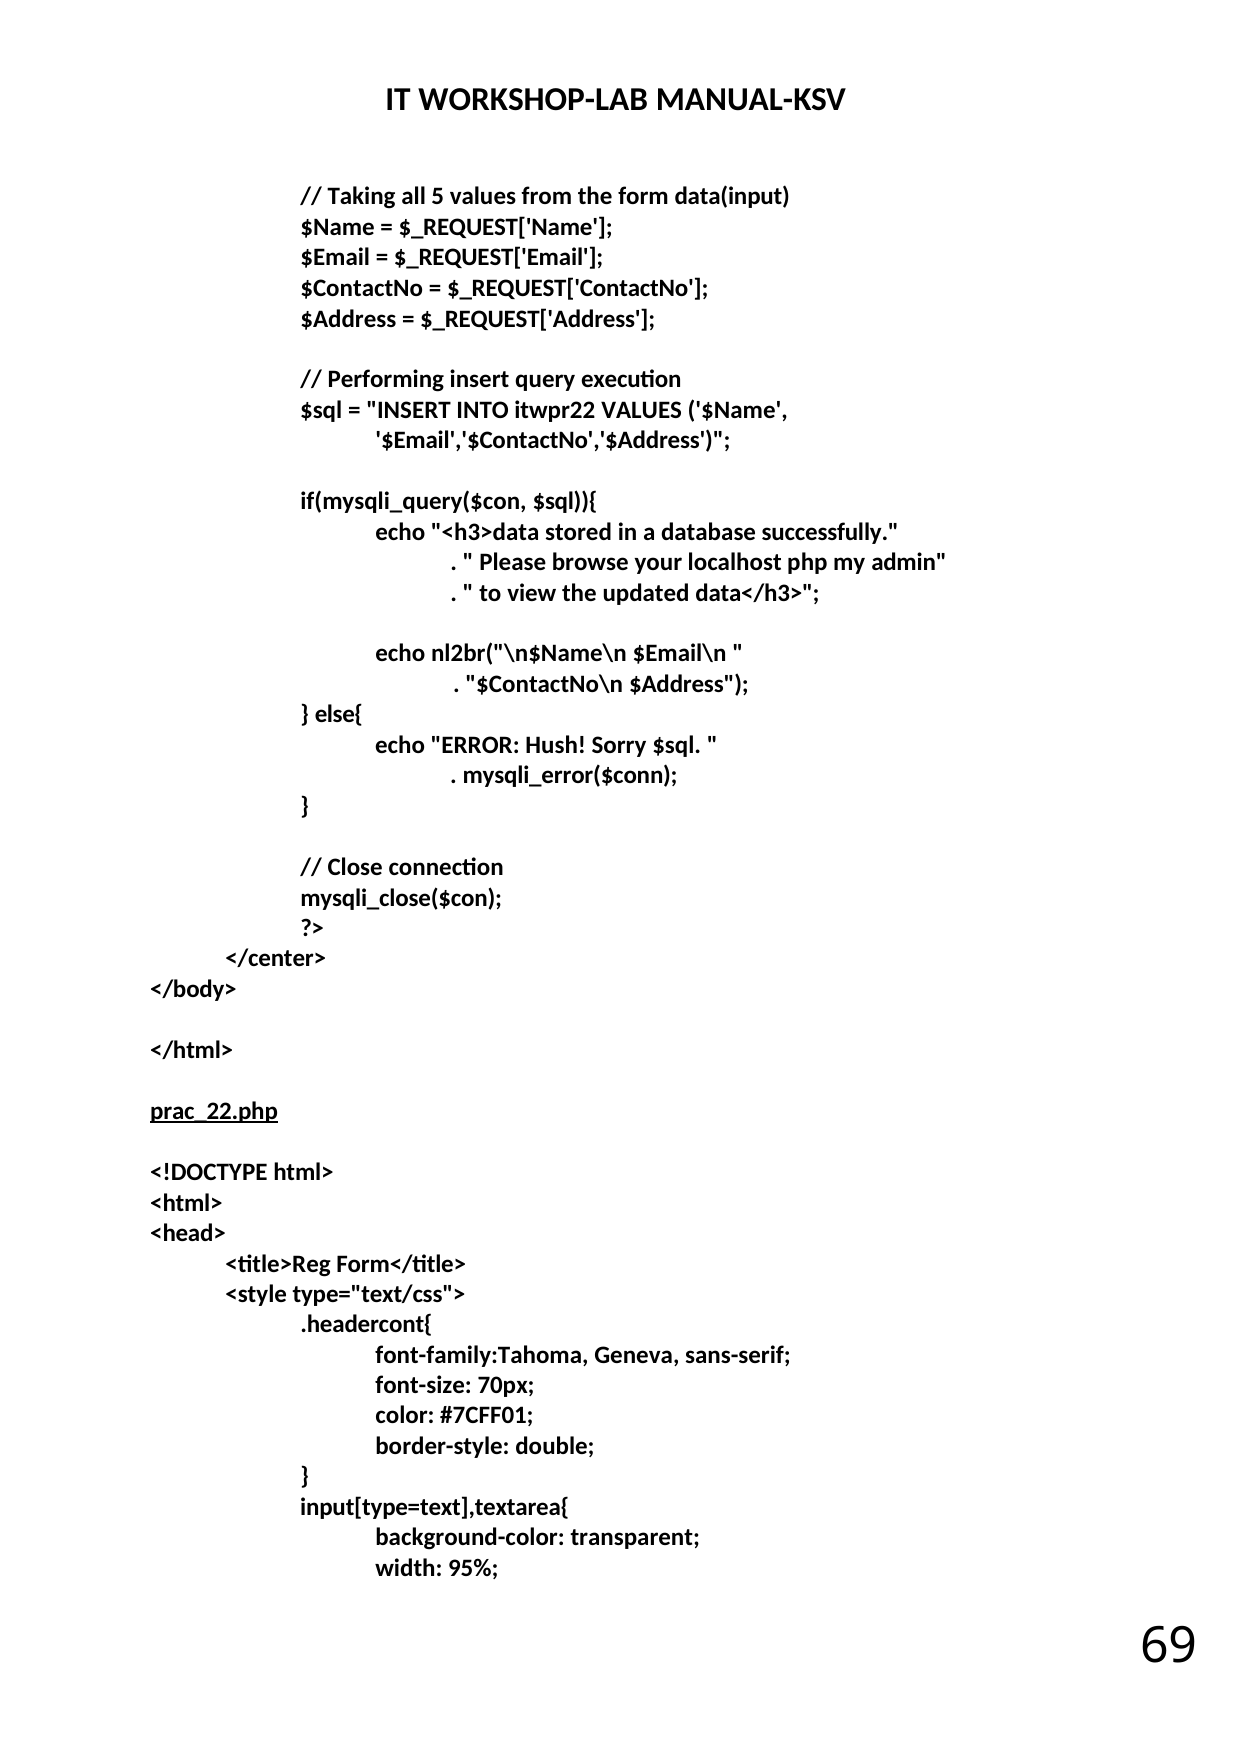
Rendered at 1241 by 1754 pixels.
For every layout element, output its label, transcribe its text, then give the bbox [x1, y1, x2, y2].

text // Close connection mysqli_close($con); [300, 851, 642, 912]
text <!DOCTYPE html> [150, 1156, 1186, 1186]
text $sql = "INSERT INTO itwpr22 VALUES ('$Name', '$Email','$ContactNo','$Address')"; [300, 394, 1136, 455]
text color: #7CFF01; border-style: double; [375, 1400, 595, 1461]
text </html> prac_22.php [150, 1034, 290, 1126]
text // Taking all 5 values from the form data(input) [300, 180, 1186, 211]
text </center> [225, 942, 1186, 973]
text . " to view the updated data</h3>"; [450, 577, 1186, 607]
text . mysqli_error($conn); [450, 759, 1186, 790]
text font-family:Tahoma, Geneva, sans-serif; font-size: 70px; [375, 1339, 791, 1399]
text $Email = $_REQUEST['Email']; [300, 241, 1186, 272]
text $ContactNo = $_REQUEST['ContactNo']; [300, 272, 1186, 303]
text <title>Reg Form</title> [225, 1248, 1186, 1278]
text . " Please browse your localhost php my admin" [450, 546, 1186, 576]
text if(mysqli_query($con, $sql)){ [300, 485, 1186, 516]
text } [300, 1461, 1186, 1491]
text echo "ERROR: Hush! Sorry $sql. " [375, 729, 1186, 759]
text ?> [300, 912, 1186, 942]
text // Performing insert query execution [300, 364, 1186, 394]
text <head> [150, 1217, 1186, 1247]
text $Address = $_REQUEST['Address']; [300, 303, 1186, 333]
text . "$ContactNo\n $Address"); [368, 668, 749, 699]
text input[type=text],textarea{ background-color: transparent; width: 95%; [300, 1491, 701, 1582]
text $Name = $_REQUEST['Name']; [300, 211, 1186, 241]
text } [300, 790, 364, 821]
text .headercont{ [300, 1309, 1186, 1339]
text echo "<h3>data stored in a database successfully." [375, 516, 1186, 546]
text } else{ [300, 698, 364, 729]
text </body> [150, 973, 1186, 1004]
text echo nl2br("\n$Name\n $Email\n " [368, 638, 744, 668]
text <html> [150, 1187, 1186, 1217]
text <style type="text/css"> [225, 1278, 1186, 1309]
